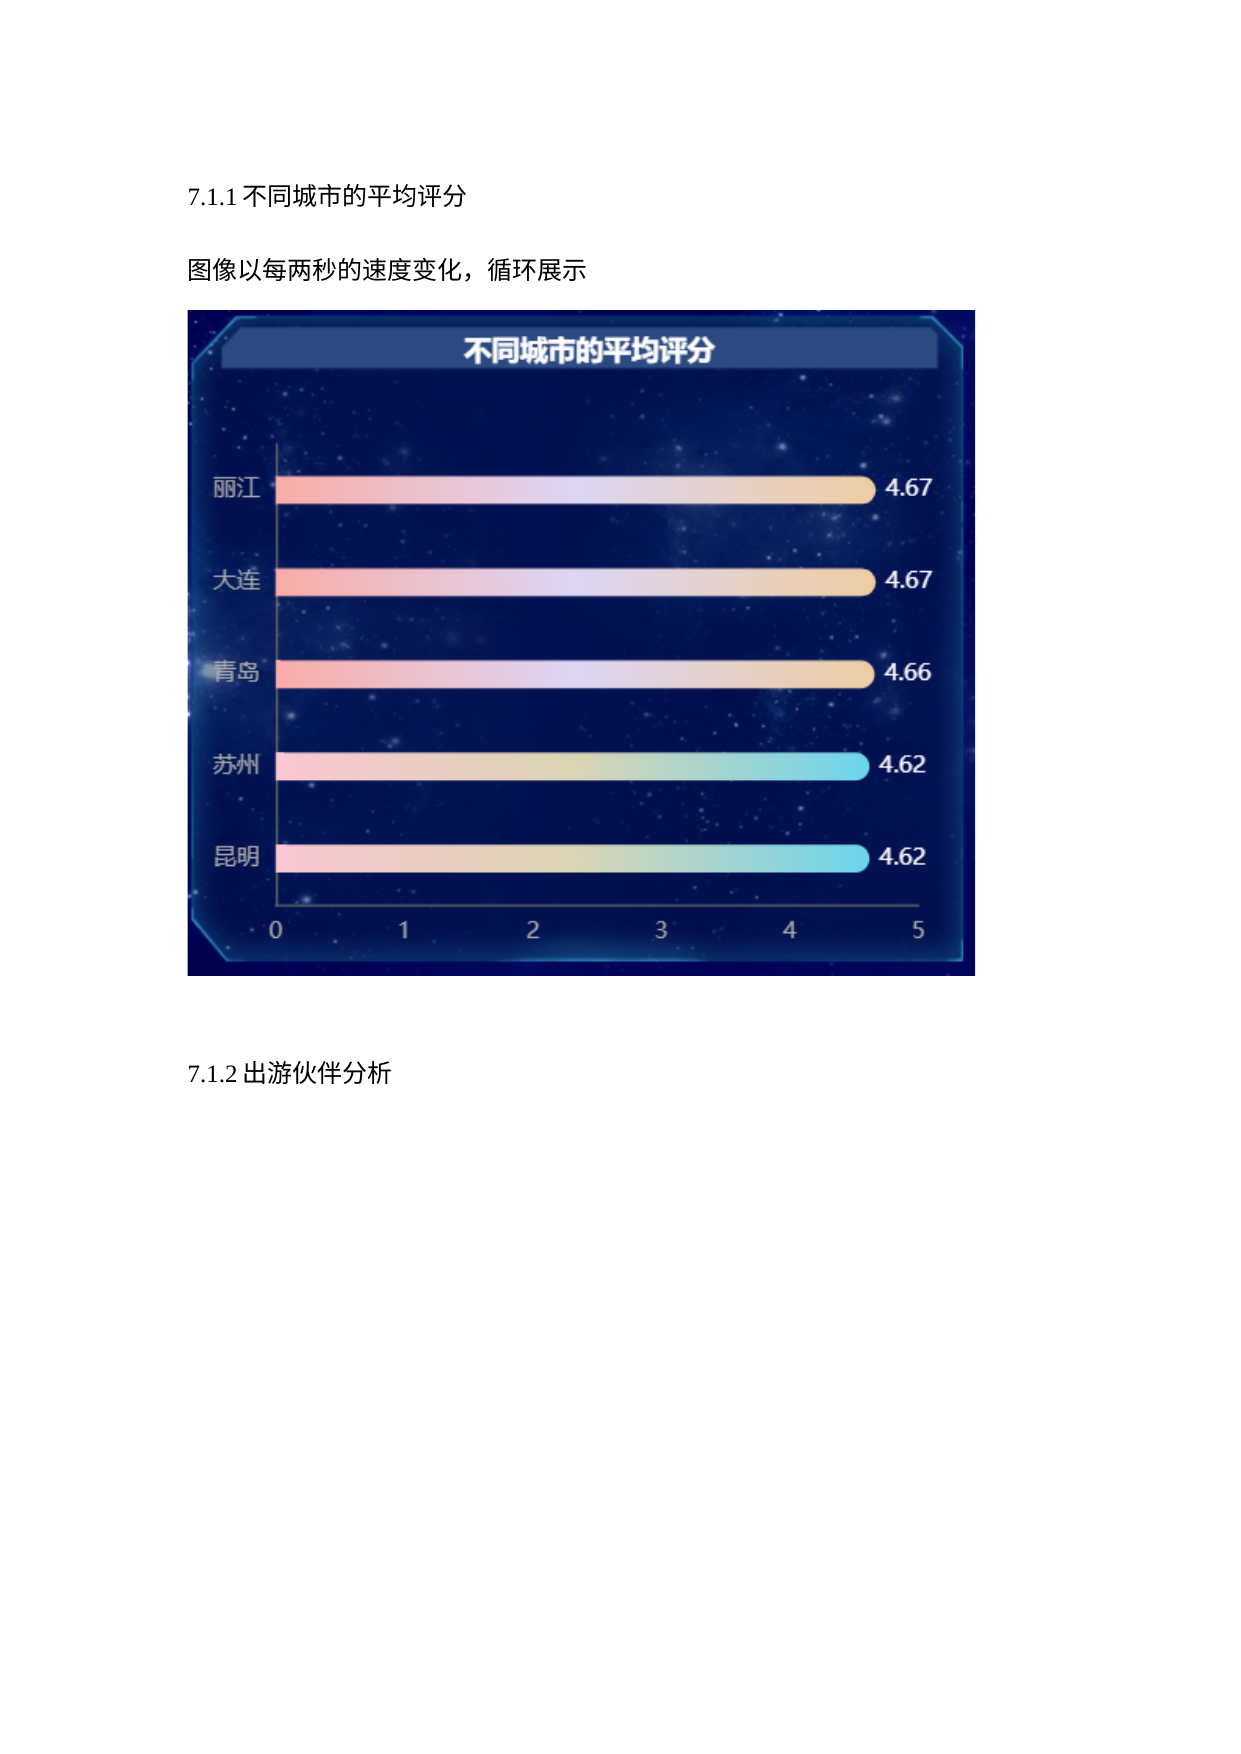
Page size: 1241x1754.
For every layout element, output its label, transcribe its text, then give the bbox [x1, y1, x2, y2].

text 7.1.1不同城市的平均评分 [187, 162, 1053, 227]
text 7.1.2出游伙伴分析 [187, 1039, 1053, 1104]
picture [187, 310, 976, 976]
text 图像以每两秒的速度变化，循环展示 [187, 236, 1053, 301]
